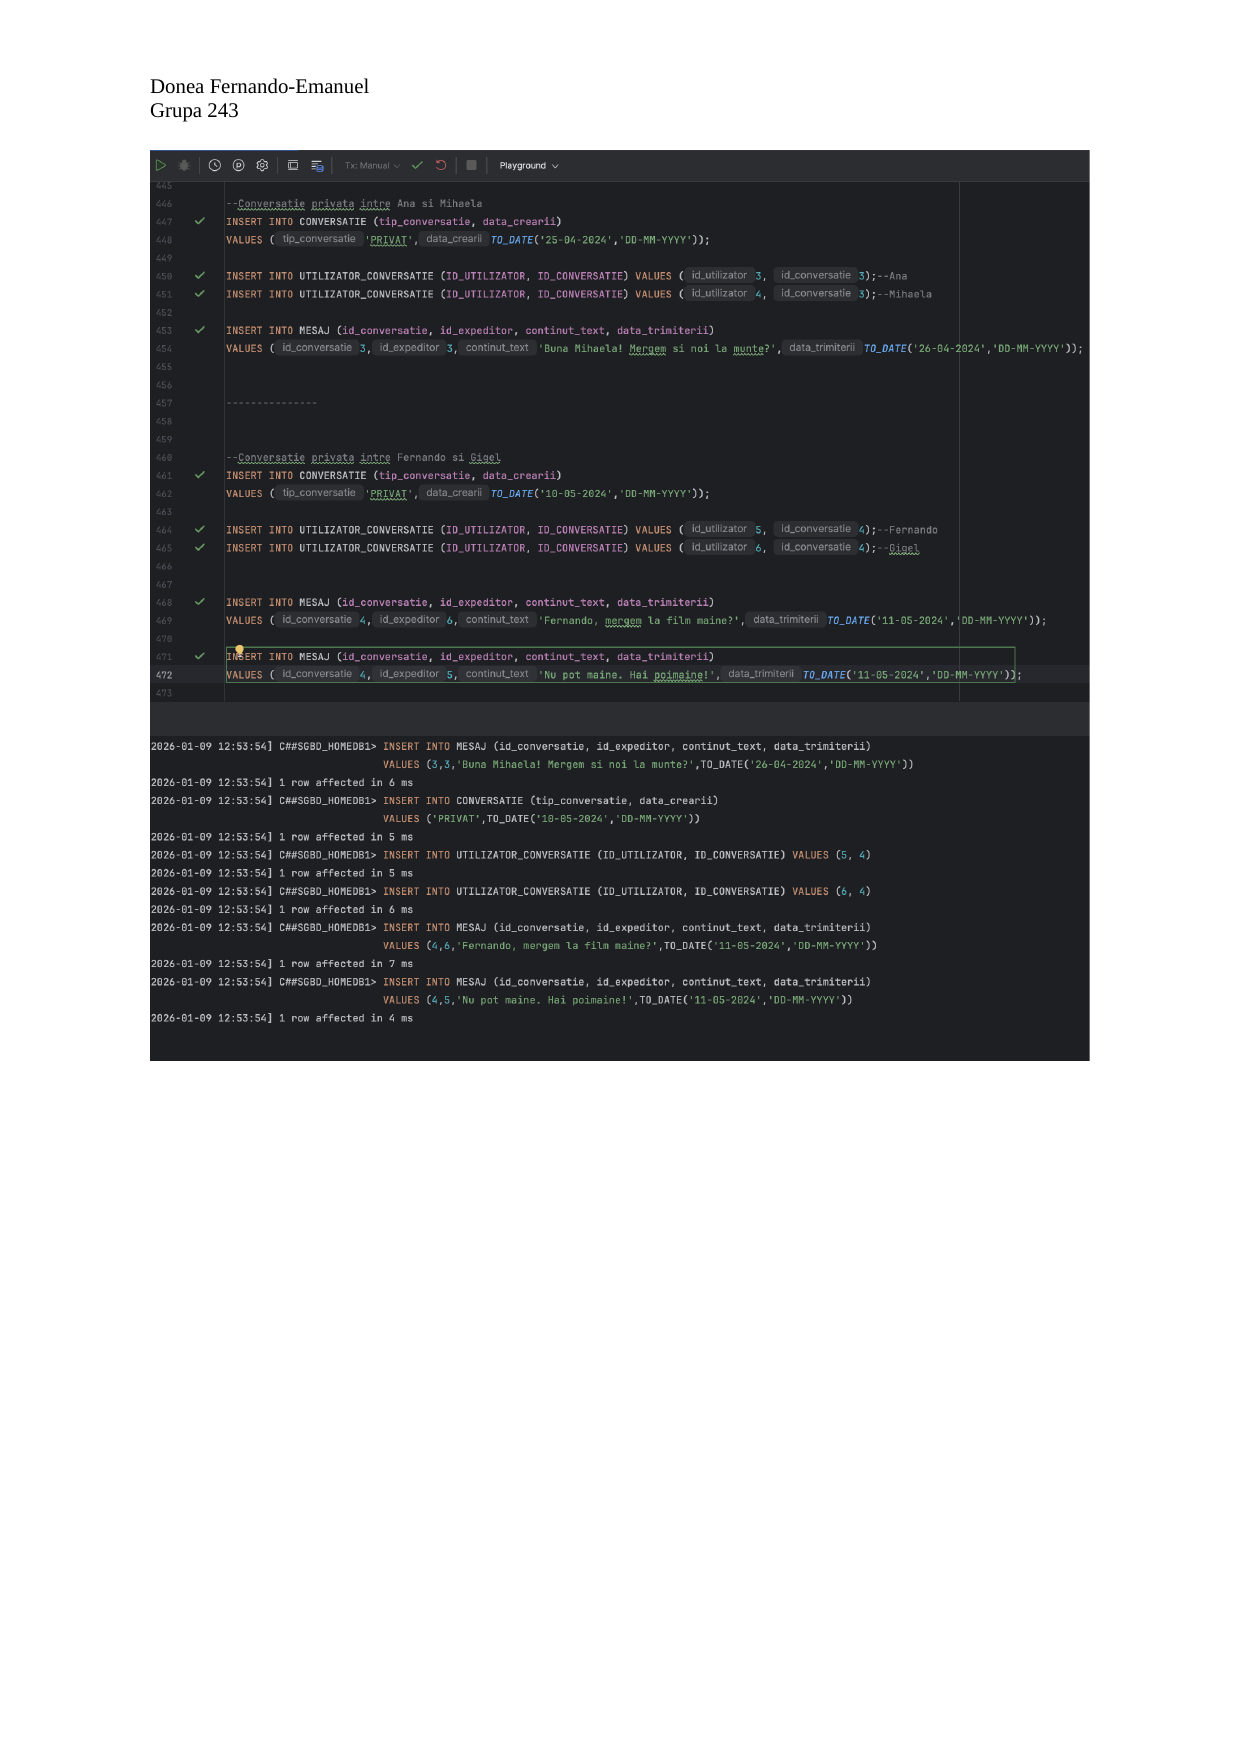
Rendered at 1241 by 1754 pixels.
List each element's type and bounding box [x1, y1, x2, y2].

picture [150, 150, 1090, 1061]
